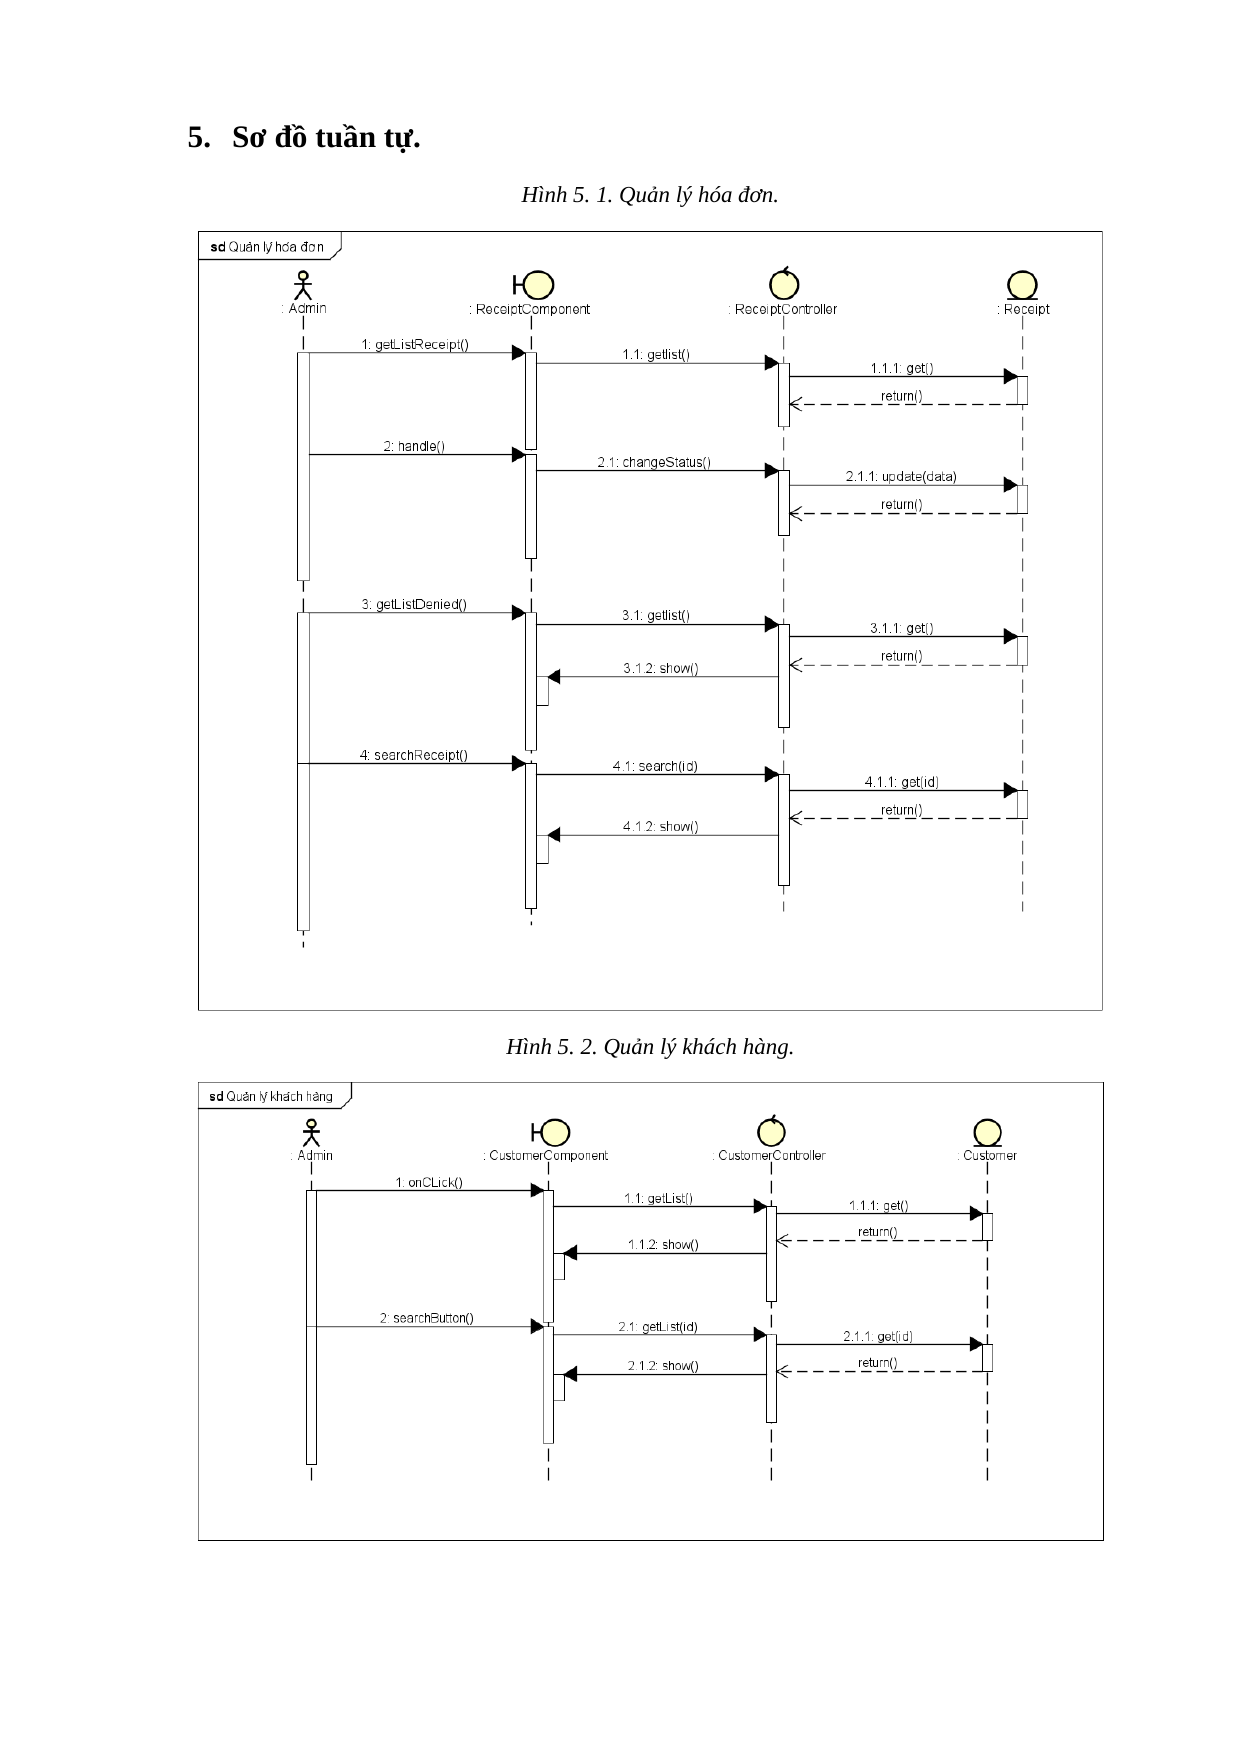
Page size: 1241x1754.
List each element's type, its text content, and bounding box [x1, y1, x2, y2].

subtitle Sơ đồ tuần tự. [187, 118, 1113, 154]
text Hình 5. 1. Quản lý hóa đơn. [187, 182, 1113, 208]
picture [187, 220, 1113, 1021]
picture [187, 1072, 1113, 1550]
text Hình 5. 2. Quản lý khách hàng. [187, 1033, 1113, 1059]
